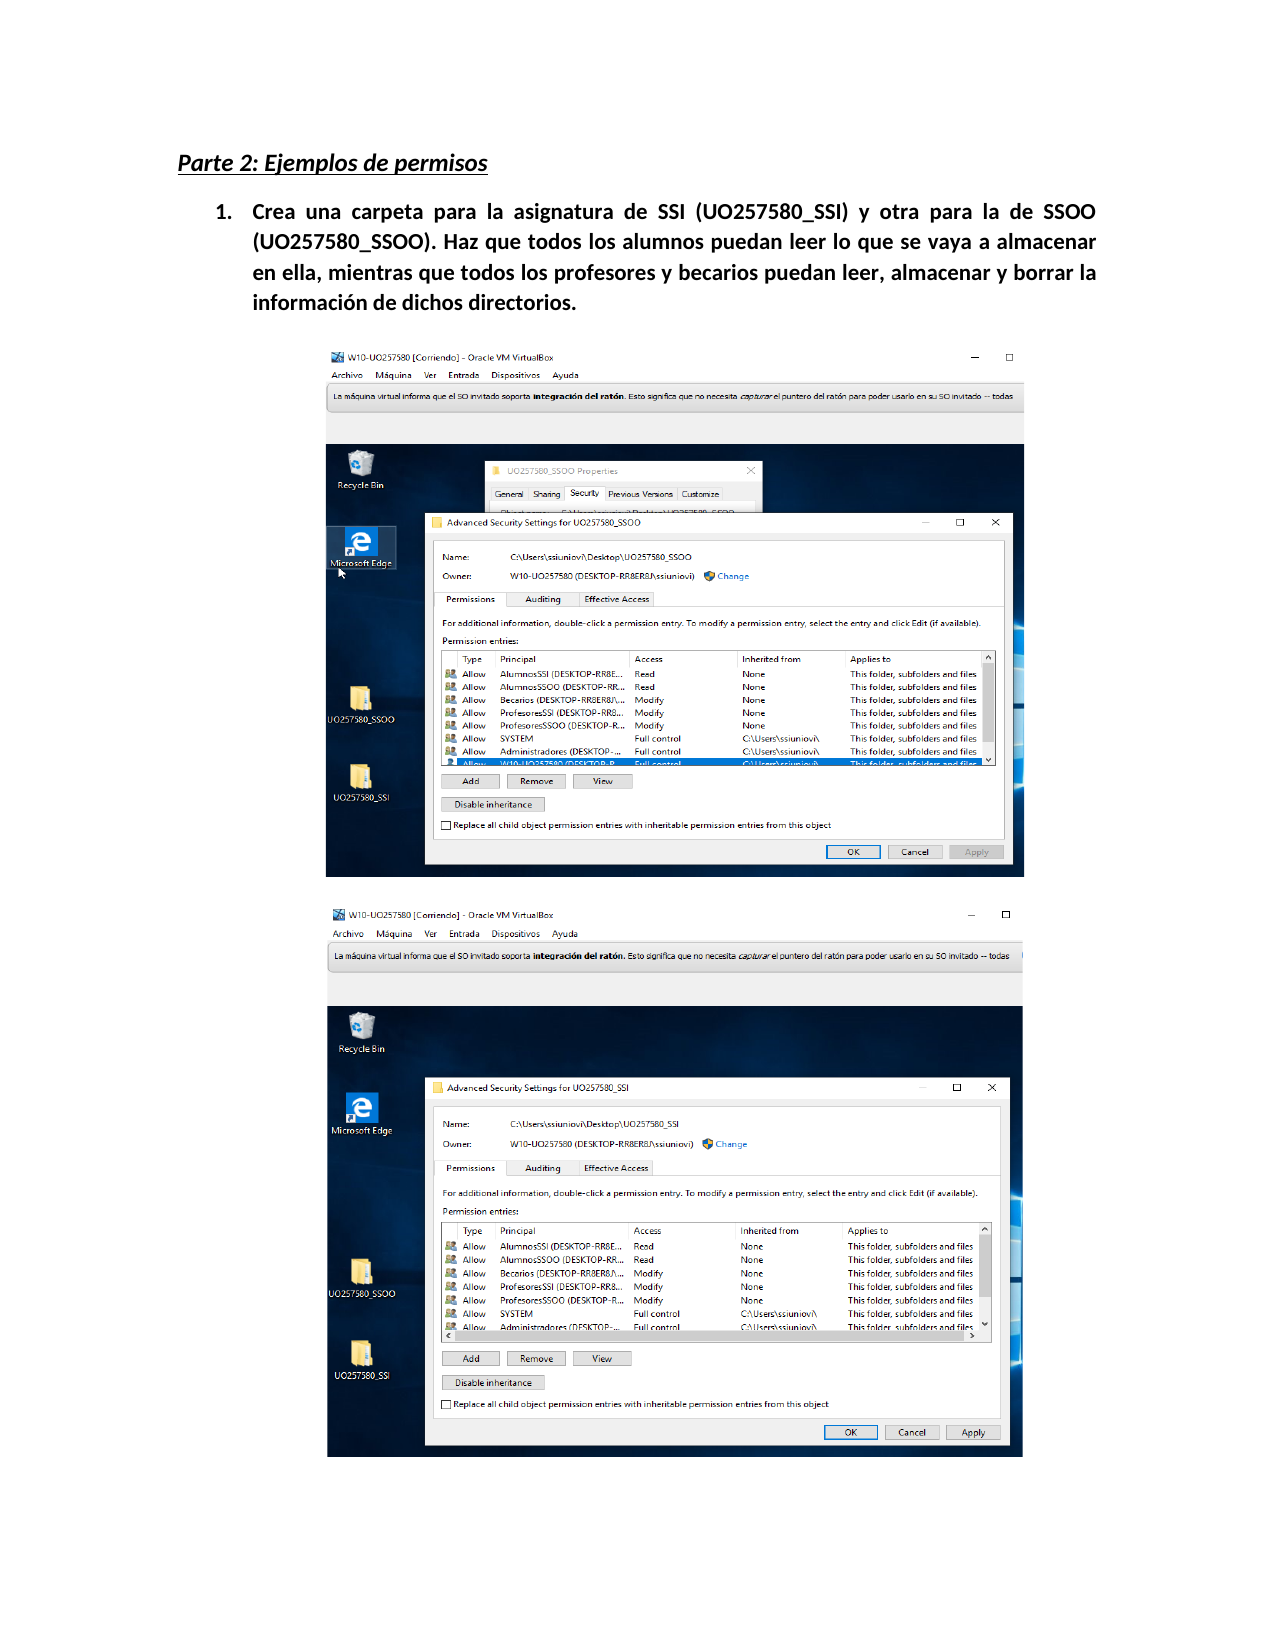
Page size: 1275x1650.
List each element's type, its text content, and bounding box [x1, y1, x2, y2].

picture [327, 908, 1023, 1457]
picture [325, 348, 1025, 877]
text Parte 2: Ejemplos de permisos [177, 148, 1098, 178]
list Crea una carpeta para la asignatura de SSI (UO257580_SSI) y otra para la de SSOO (UO257580_SSOO). Haz que todos los alumnos puedan leer lo que se vaya a almacenar en ella, mientras que todos los profesores y becarios puedan leer, almacenar y borrar la información de dichos directorios. [215, 197, 1098, 316]
